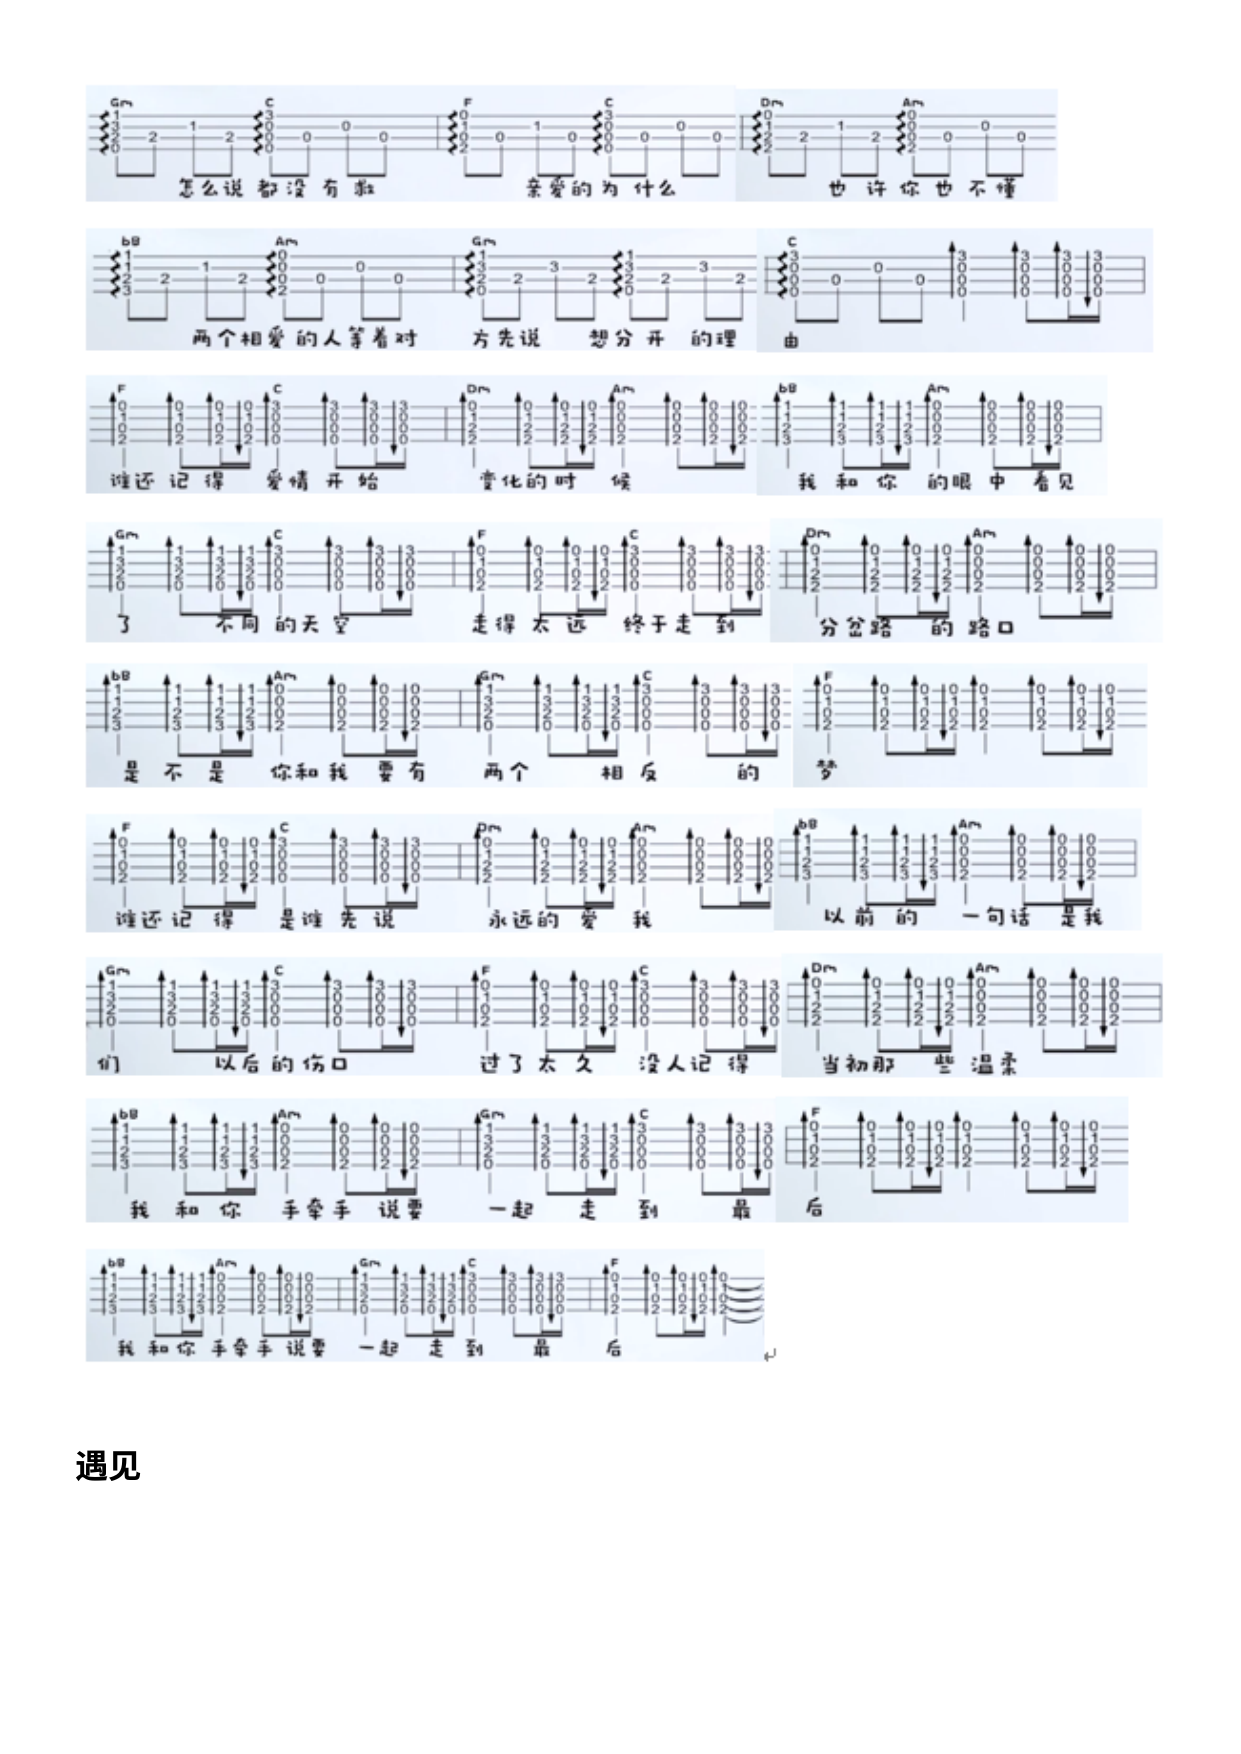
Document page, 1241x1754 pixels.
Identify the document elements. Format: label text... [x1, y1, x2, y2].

picture [75, 78, 1165, 1385]
subtitle 遇见 [75, 1430, 1165, 1498]
